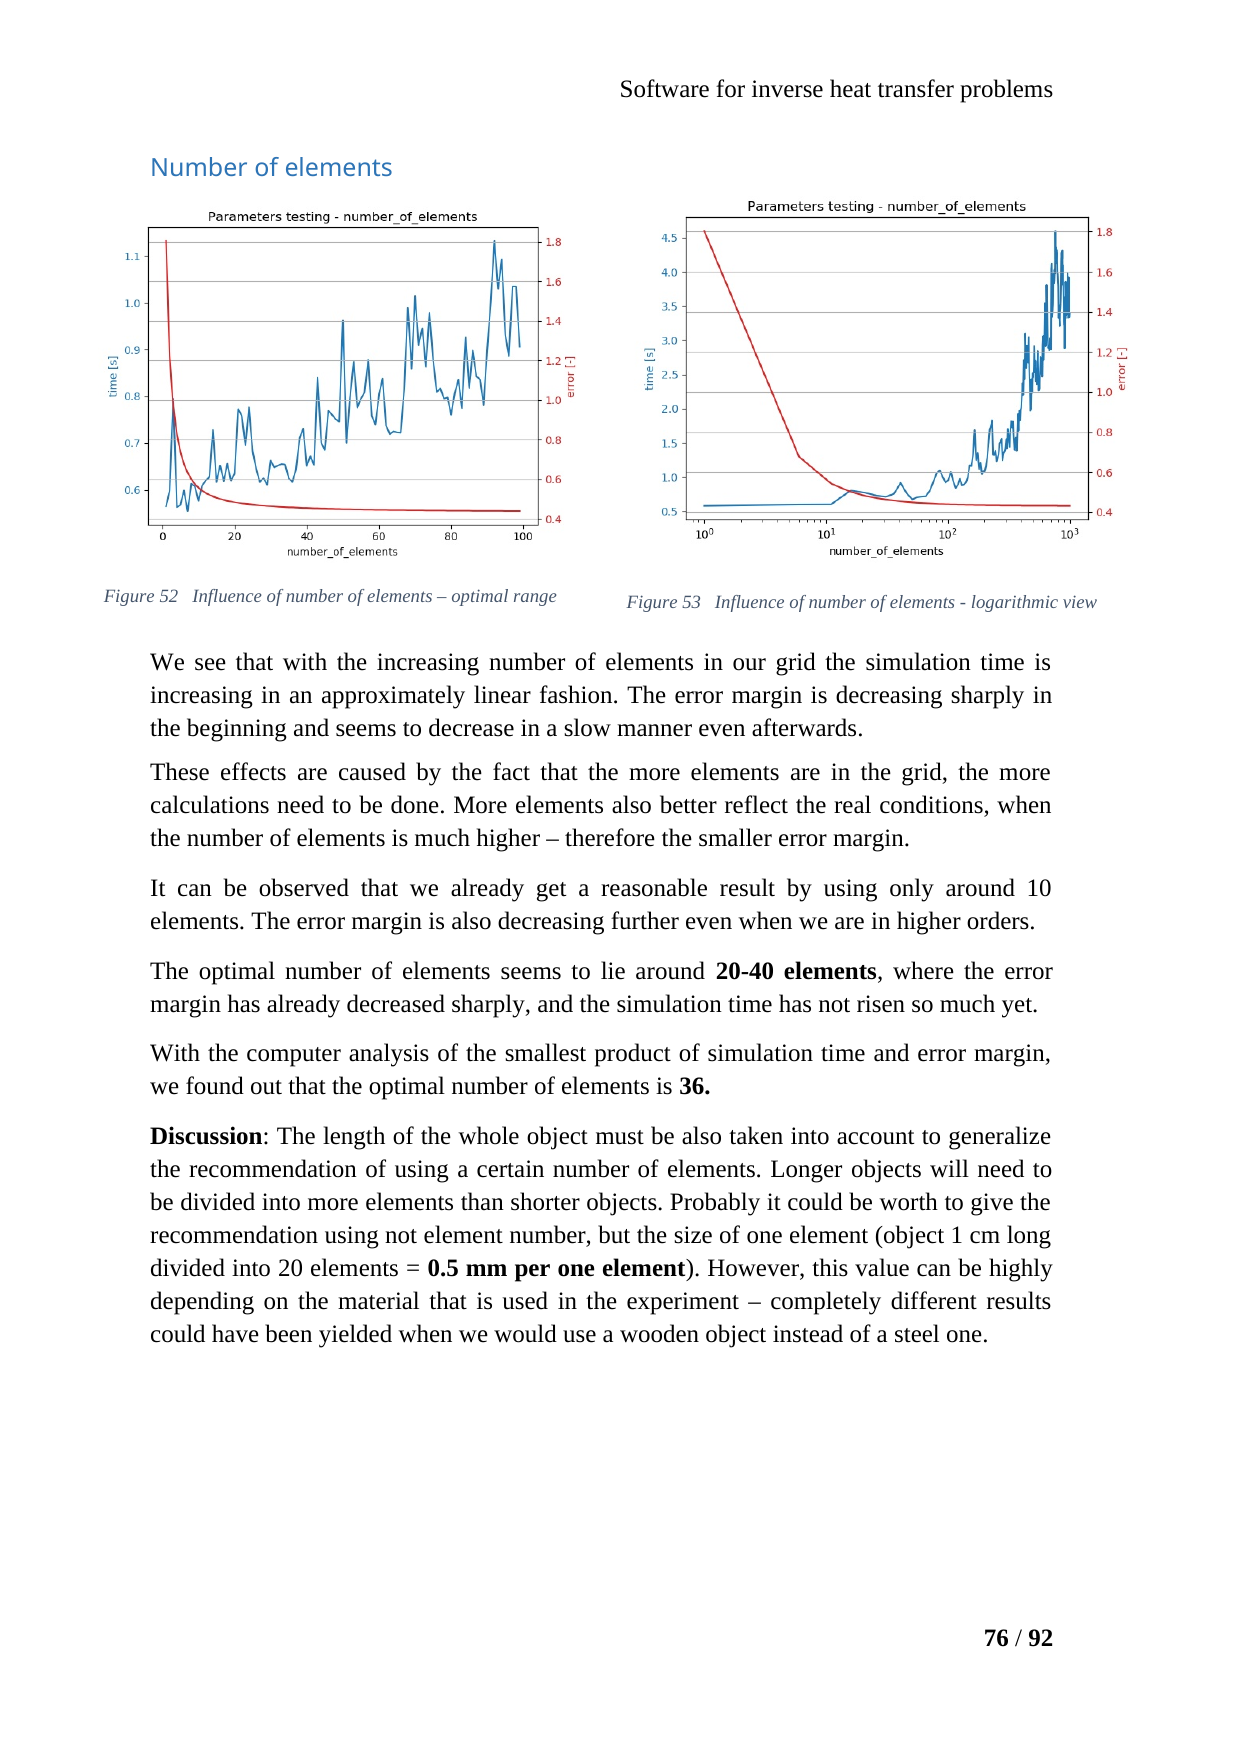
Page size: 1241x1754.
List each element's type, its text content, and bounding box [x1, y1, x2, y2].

text It can be observed that we already get a reasonable result by using only around 10 elements. The error margin is also decreasing further even when we are in higher orders. [150, 873, 1053, 935]
subtitle Number of elements [150, 150, 1053, 184]
text The optimal number of elements seems to lie around 20-40 elements, where the error margin has already decreased sharply, and the simulation time has not risen so much yet. [150, 956, 1053, 1017]
text With the computer analysis of the smallest product of simulation time and error margin, we found out that the optimal number of elements is 36. [150, 1038, 1053, 1100]
picture [633, 189, 1137, 564]
text Discussion: The length of the whole object must be also taken into account to generalize the recommendation of using a certain number of elements. Longer objects will need to be divided into more elements than shorter objects. Probably it could be worth to give the recommendation using not element number, but the size of one element (object 1 cm long divided into 20 elements = 0.5 mm per one element). However, this value can be highly depending on the material that is used in the experiment – completely different results could have been yielded when we would use a wooden object instead of a steel one. [150, 1121, 1053, 1348]
text These effects are caused by the fact that the more elements are in the grid, the more calculations need to be done. More elements also better reflect the real conditions, when the number of elements is much higher – therefore the smaller error margin. [150, 757, 1053, 852]
picture [97, 200, 585, 567]
